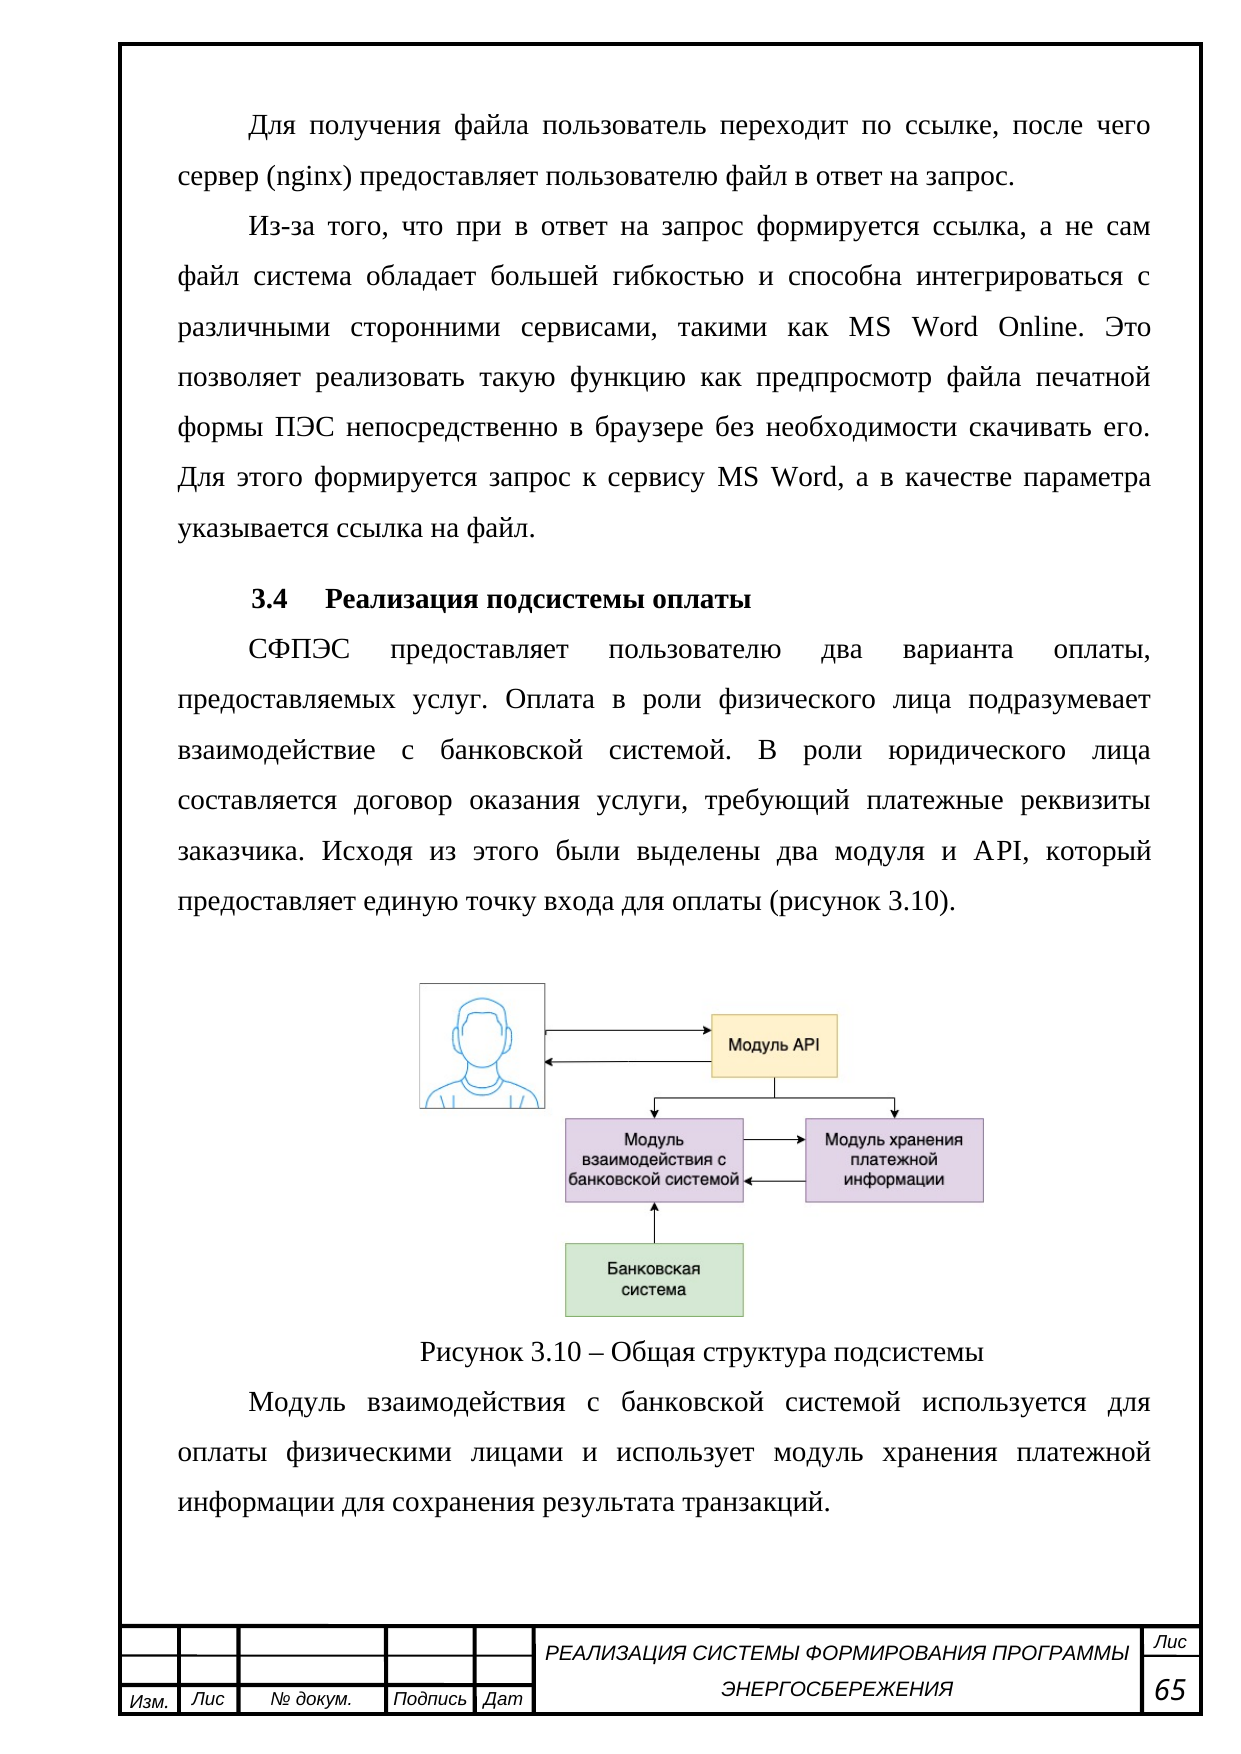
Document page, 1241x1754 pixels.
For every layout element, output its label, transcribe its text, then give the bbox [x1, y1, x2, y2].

subtitle Реализация подсистемы оплаты [177, 581, 1152, 614]
picture [419, 983, 985, 1317]
text Рисунок 3.10 – Общая структура подсистемы [252, 1334, 1152, 1367]
text Модуль взаимодействия с банковской системой используется для оплаты физическими лицами и использует модуль хранения платежной информации для сохранения результата транзакций. [177, 1384, 1152, 1518]
text Для получения файла пользователь переходит по ссылке, после чего сервер (nginx) предоставляет пользователю файл в ответ на запрос. [177, 107, 1152, 191]
text СФПЭС предоставляет пользователю два варианта оплаты, предоставляемых услуг. Оплата в роли физического лица подразумевает взаимодействие с банковской системой. В роли юридического лица составляется договор оказания услуги, требующий платежные реквизиты заказчика. Исходя из этого были выделены два модуля и API, который предоставляет единую точку входа для оплаты (рисунок 3.10). [177, 631, 1152, 916]
text Из-за того, что при в ответ на запрос формируется ссылка, а не сам файл система обладает большей гибкостью и способна интегрироваться с различными сторонними сервисами, такими как MS Word Online. Это позволяет реализовать такую функцию как предпросмотр файла печатной формы ПЭС непосредственно в браузере без необходимости скачивать его. Для этого формируется запрос к сервису MS Word, а в качестве параметра указывается ссылка на файл. [177, 208, 1152, 543]
